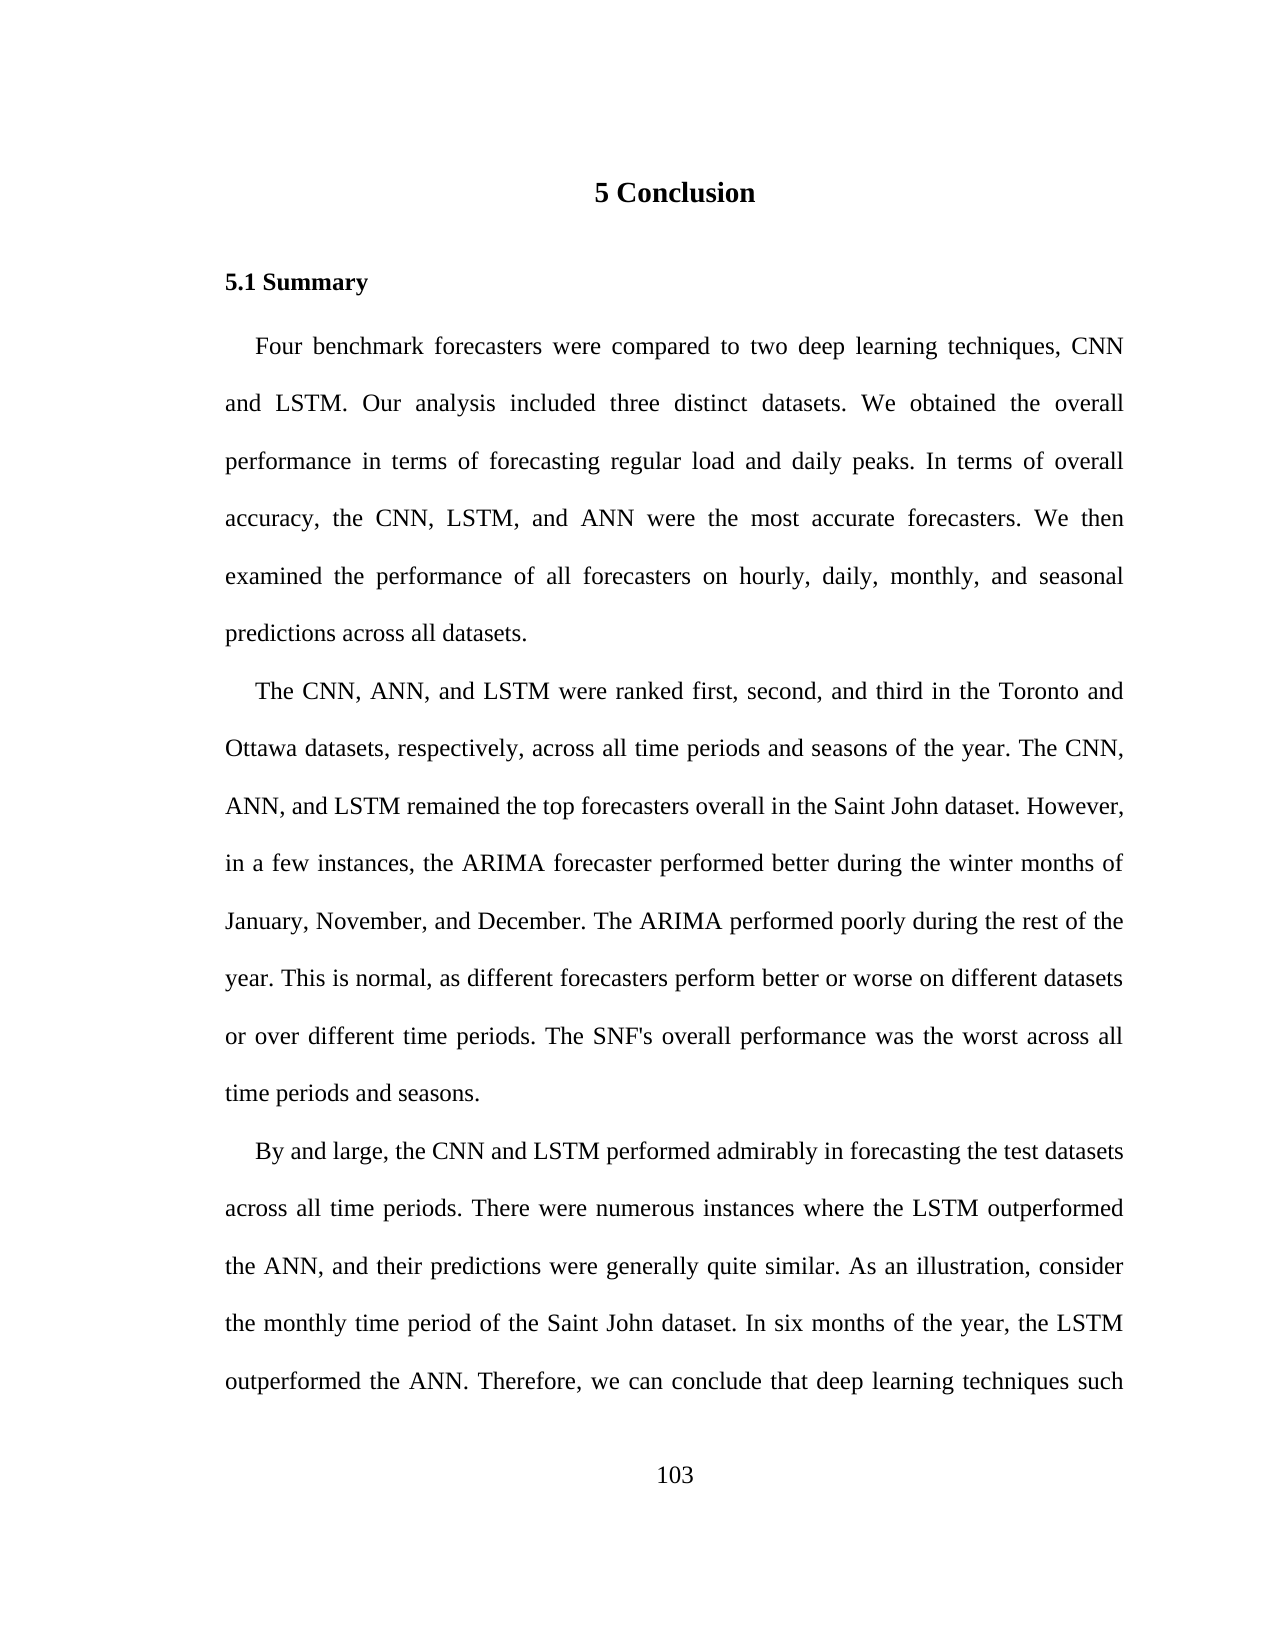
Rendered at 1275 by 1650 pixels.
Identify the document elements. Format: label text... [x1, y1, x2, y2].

text The CNN, ANN, and LSTM were ranked first, second, and third in the Toronto and Ottawa datasets, respectively, across all time periods and seasons of the year. The CNN, ANN, and LSTM remained the top forecasters overall in the Saint John dataset. However, in a few instances, the ARIMA forecaster performed better during the winter months of January, November, and December. The ARIMA performed poorly during the rest of the year. This is normal, as different forecasters perform better or worse on different datasets or over different time periods. The SNF's overall performance was the worst across all time periods and seasons. [225, 676, 1125, 1107]
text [225, 1136, 1125, 1394]
subtitle 5 Conclusion [225, 175, 1125, 208]
text Four benchmark forecasters were compared to two deep learning techniques, CNN and LSTM. Our analysis included three distinct datasets. We obtained the overall performance in terms of forecasting regular load and daily peaks. In terms of overall accuracy, the CNN, LSTM, and ANN were the most accurate forecasters. We then examined the performance of all forecasters on hourly, daily, monthly, and seasonal predictions across all datasets. [225, 331, 1125, 647]
subtitle 5.1 Summary [225, 267, 1125, 296]
